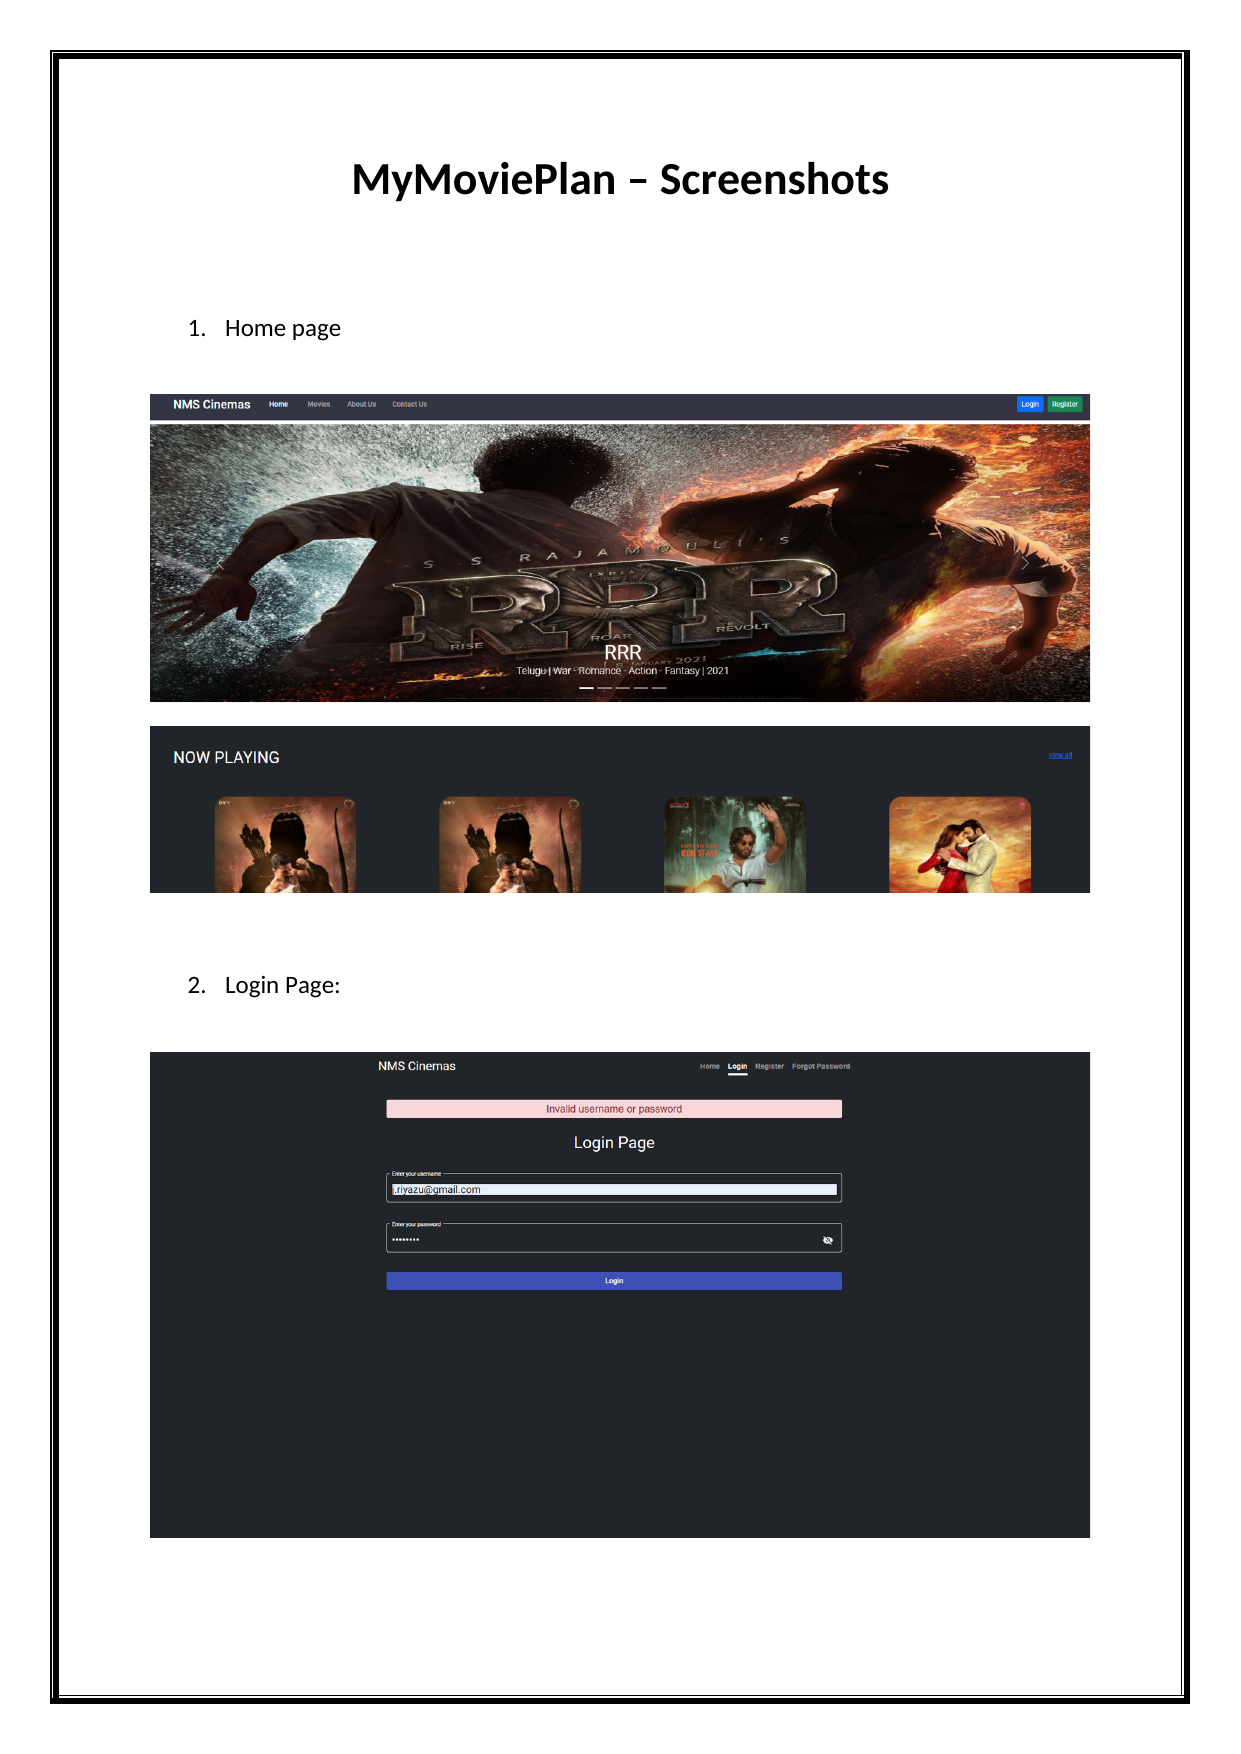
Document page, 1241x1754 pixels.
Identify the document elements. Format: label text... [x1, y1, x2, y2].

picture [150, 1052, 1091, 1538]
picture [150, 394, 1091, 893]
text MyMoviePlan – Screenshots [150, 150, 1090, 206]
subtitle Home page [187, 312, 1090, 343]
subtitle Login Page: [187, 969, 1090, 1000]
